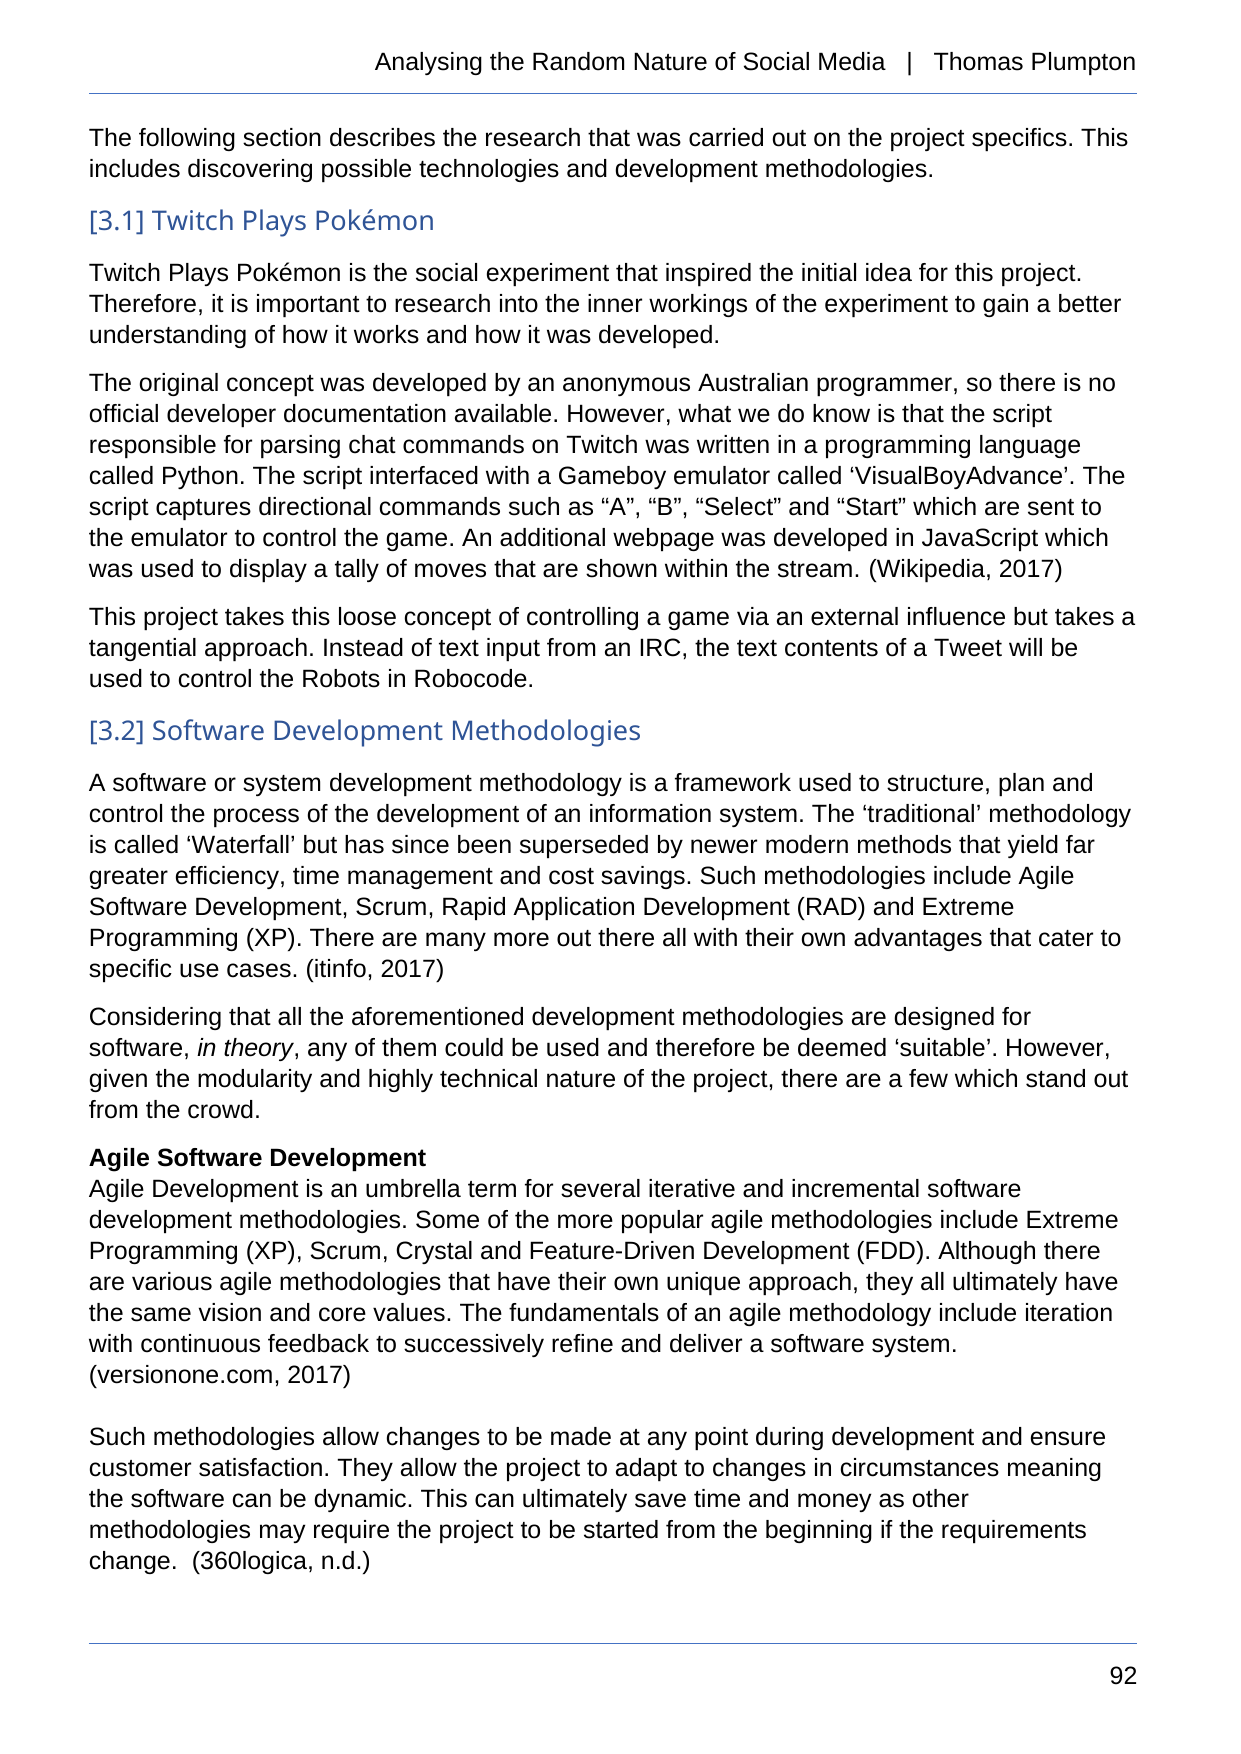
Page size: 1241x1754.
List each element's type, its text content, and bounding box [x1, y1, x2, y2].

text Twitch Plays Pokémon is the social experiment that inspired the initial idea for this project. Therefore, it is important to research into the inner workings of the experiment to gain a better understanding of how it works and how it was developed. [89, 258, 1137, 348]
text The following section describes the research that was carried out on the project specifics. This includes discovering possible technologies and development methodologies. [89, 122, 1137, 182]
text A software or system development methodology is a framework used to structure, plan and control the process of the development of an information system. The ‘traditional’ methodology is called ‘Waterfall’ but has since been superseded by newer modern methods that yield far greater efficiency, time management and cost savings. Such methodologies include Agile Software Development, Scrum, Rapid Application Development (RAD) and Extreme Programming (XP). There are many more out there all with their own advantages that cater to specific use cases. [89, 768, 1137, 983]
list Agile Software Development [89, 1142, 1137, 1171]
text [3.1] Twitch Plays Pokémon [89, 201, 1137, 238]
list Such methodologies allow changes to be made at any point during development and ensure customer satisfaction. They allow the project to adapt to changes in circumstances meaning the software can be dynamic. This can ultimately save time and money as other methodologies may require the project to be started from the beginning if the requirements change. [89, 1422, 1137, 1575]
text [3.2] Software Development Methodologies [89, 711, 1137, 748]
text The original concept was developed by an anonymous Australian programmer, so there is no official developer documentation available. However, what we do know is that the script responsible for parsing chat commands on Twitch was written in a programming language called Python. The script interfaced with a Gameboy emulator called ‘VisualBoyAdvance’. The script captures directional commands such as “A”, “B”, “Select” and “Start” which are sent to the emulator to control the game. An additional webpage was developed in JavaScript which was used to display a tally of moves that are shown within the stream. [89, 367, 1137, 582]
list Agile Development is an umbrella term for several iterative and incremental software development methodologies. Some of the more popular agile methodologies include Extreme Programming (XP), Scrum, Crystal and Feature-Driven Development (FDD). Although there are various agile methodologies that have their own unique approach, they all ultimately have the same vision and core values. The fundamentals of an agile methodology include iteration with continuous feedback to successively refine and deliver a software system. [89, 1173, 1137, 1388]
text Considering that all the aforementioned development methodologies are designed for software, in theory, any of them could be used and therefore be deemed ‘suitable’. However, given the modularity and highly technical nature of the project, there are a few which stand out from the crowd. [89, 1002, 1137, 1123]
text This project takes this loose concept of controlling a game via an external influence but takes a tangential approach. Instead of text input from an IRC, the text contents of a Tweet will be used to control the Robots in Robocode. [89, 601, 1137, 692]
